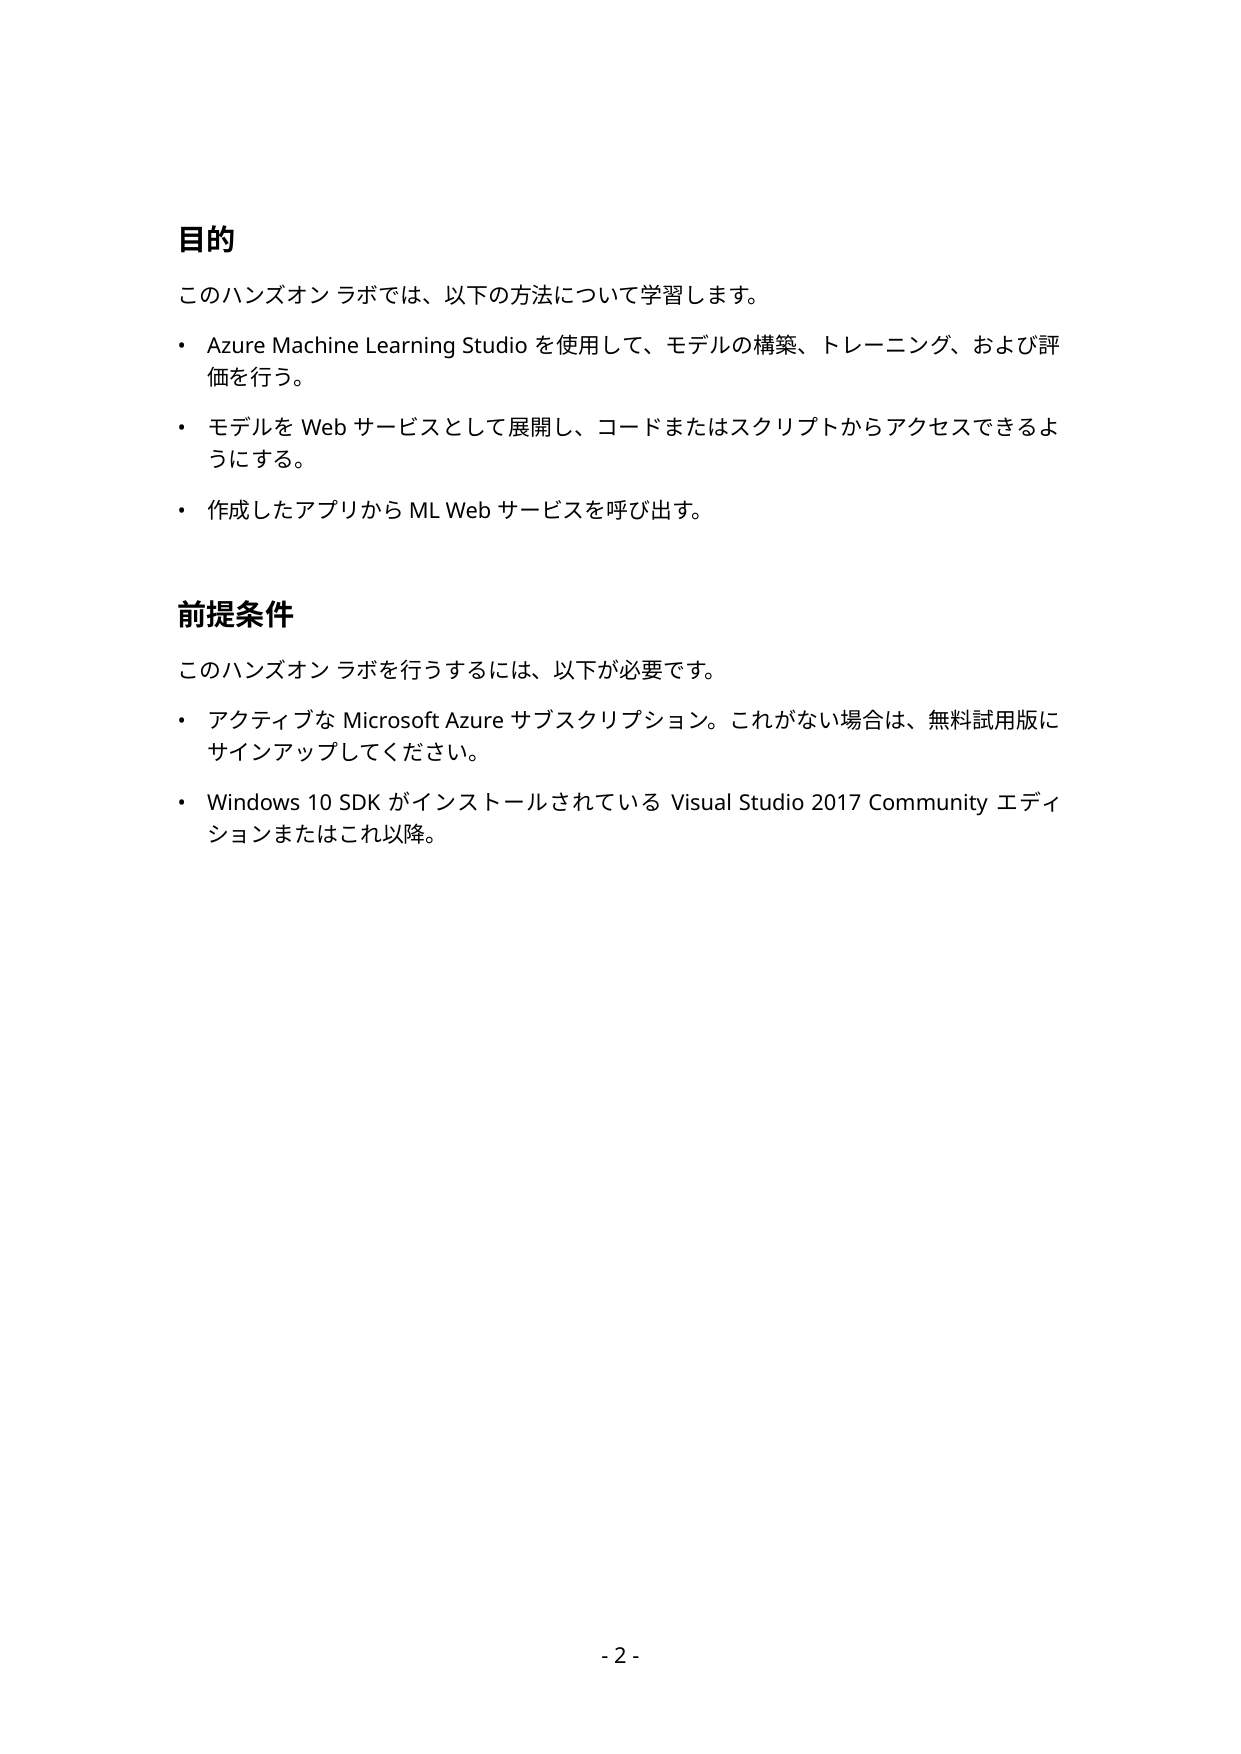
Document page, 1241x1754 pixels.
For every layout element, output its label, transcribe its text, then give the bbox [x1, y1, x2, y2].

text このハンズオン ラボを行うするには、以下が必要です。 [177, 653, 1063, 684]
list Azure Machine Learning Studio を使用して、モデルの構築、トレーニング、および評価を行う。 [177, 328, 1063, 392]
list Windows 10 SDK がインストールされている Visual Studio 2017 Community エディションまたはこれ以降。 [177, 785, 1063, 849]
list 作成したアプリから ML Web サービスを呼び出す。 [177, 493, 1063, 524]
text このハンズオン ラボでは、以下の方法について学習します。 [177, 278, 1063, 309]
subtitle 目的 [177, 217, 1063, 259]
list アクティブな Microsoft Azure サブスクリプション。これがない場合は、無料試用版にサインアップしてください。 [177, 703, 1063, 767]
subtitle 前提条件 [177, 592, 1063, 634]
list モデルを Web サービスとして展開し、コードまたはスクリプトからアクセスできるようにする。 [177, 410, 1063, 474]
